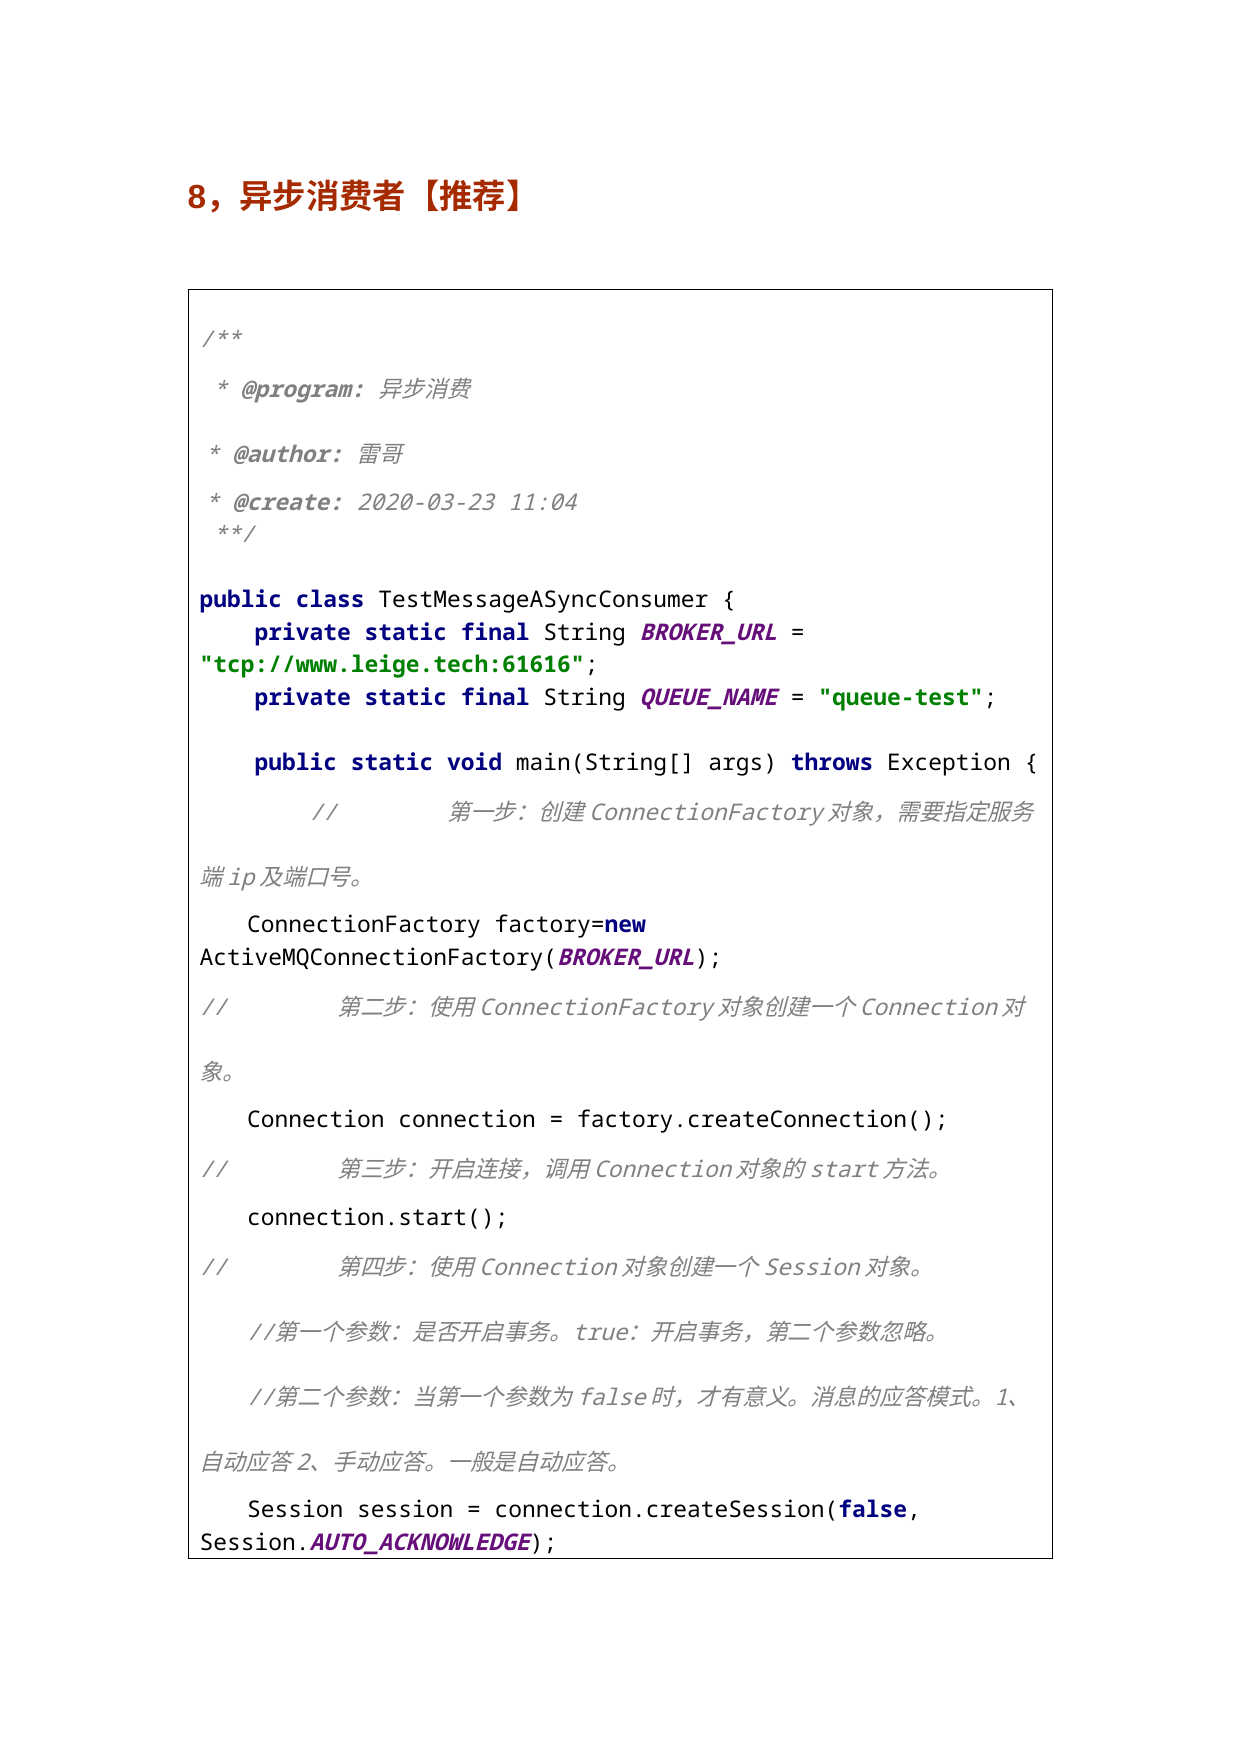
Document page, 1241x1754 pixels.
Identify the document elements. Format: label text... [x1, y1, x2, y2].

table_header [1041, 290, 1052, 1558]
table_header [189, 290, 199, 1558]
subtitle 8，异步消费者【推荐】 [187, 162, 1053, 227]
